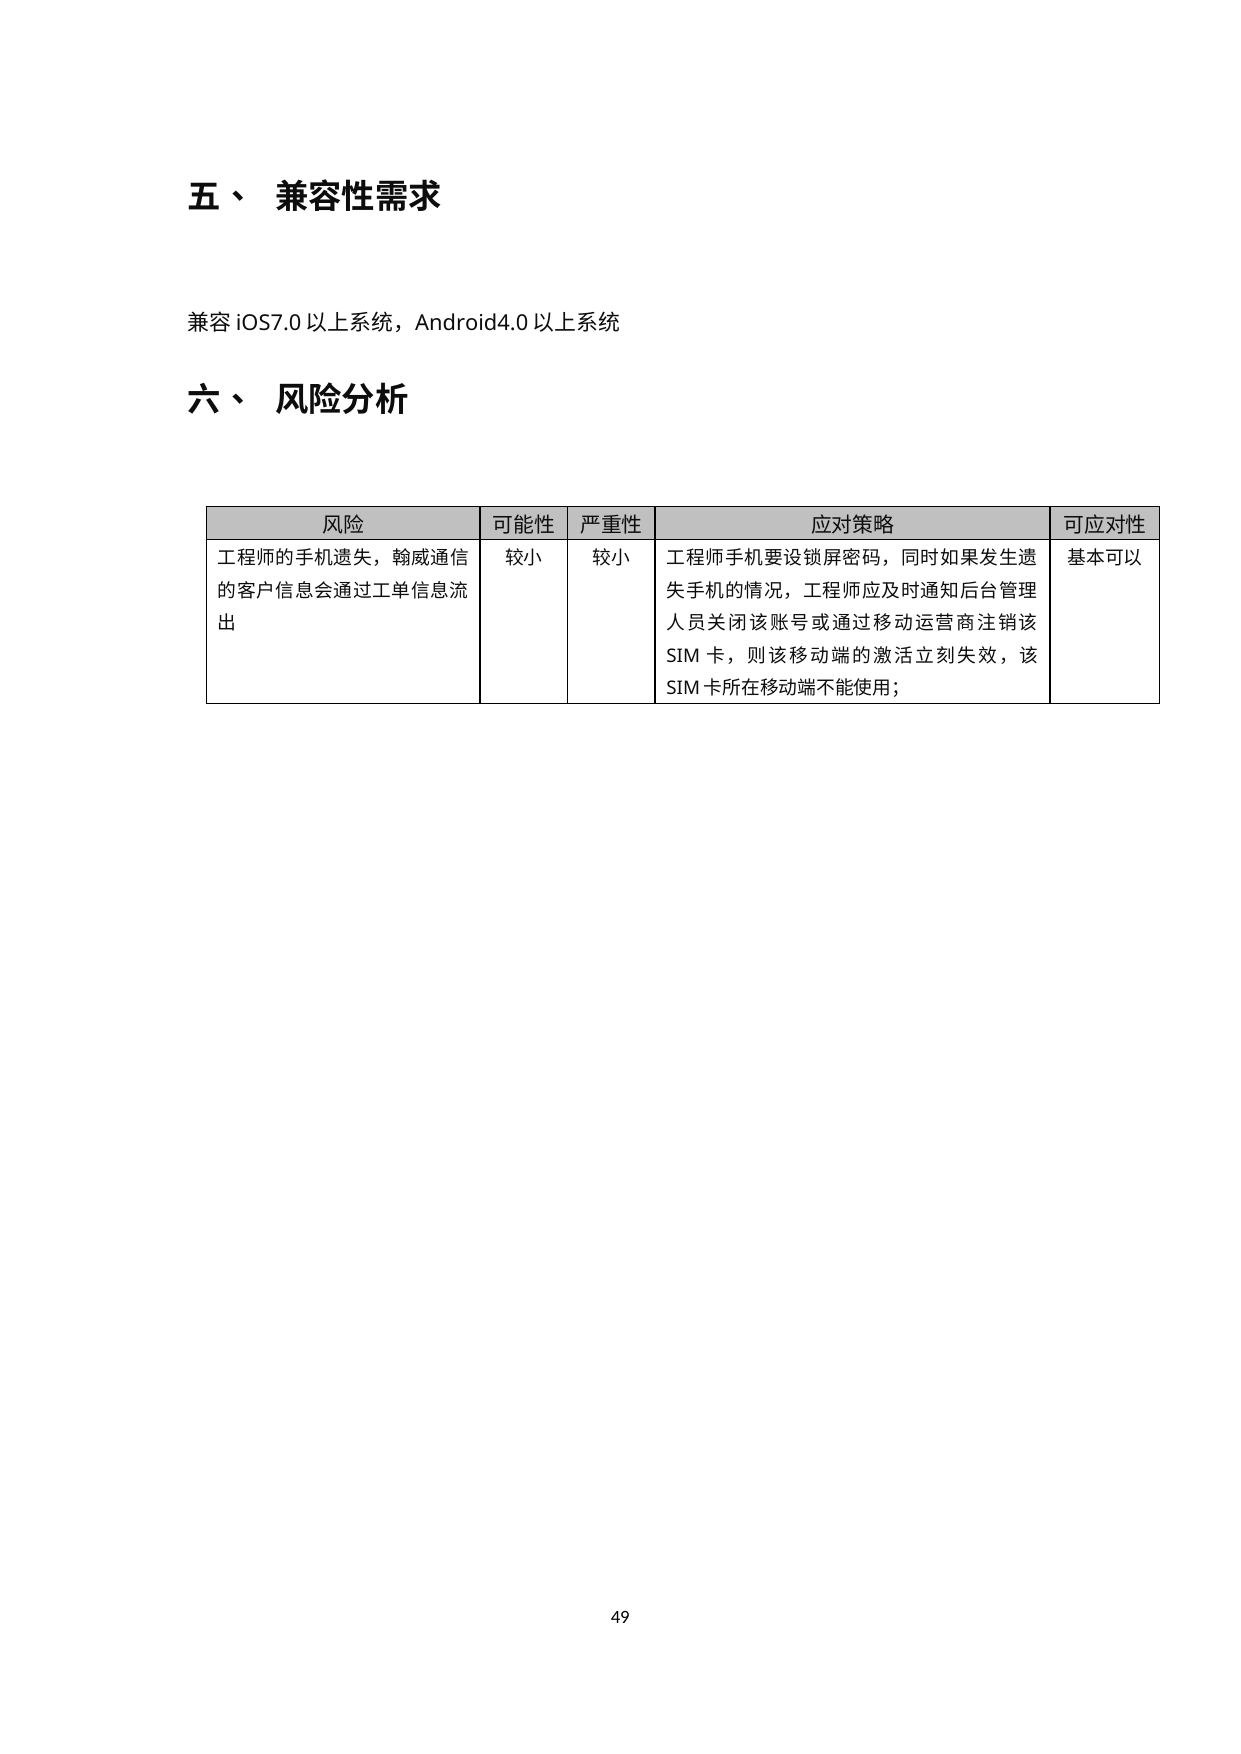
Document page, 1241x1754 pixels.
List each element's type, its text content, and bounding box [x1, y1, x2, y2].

subtitle 兼容性需求 [187, 162, 1053, 227]
table_cell 工程师的手机遗失，翰威通信的客户信息会通过工单信息流出 [207, 540, 479, 703]
table_cell 工程师手机要设锁屏密码，同时如果发生遗失手机的情况，工程师应及时通知后台管理人员关闭该账号或通过移动运营商注销该SIM卡，则该移动端的激活立刻失效，该SIM卡所在移动端不能使用； [656, 540, 1049, 703]
table_cell 基本可以 [1051, 540, 1159, 703]
subtitle 风险分析 [187, 366, 1053, 431]
table_cell 较小 [481, 540, 567, 703]
table_header 应对策略 [656, 507, 1049, 539]
table_header 可应对性 [1051, 507, 1159, 539]
table_header 严重性 [568, 507, 654, 539]
text 兼容iOS7.0以上系统，Android4.0以上系统 [187, 304, 1053, 337]
table_cell 较小 [568, 540, 654, 703]
table_header 可能性 [481, 507, 567, 539]
table_header 风险 [207, 507, 479, 539]
